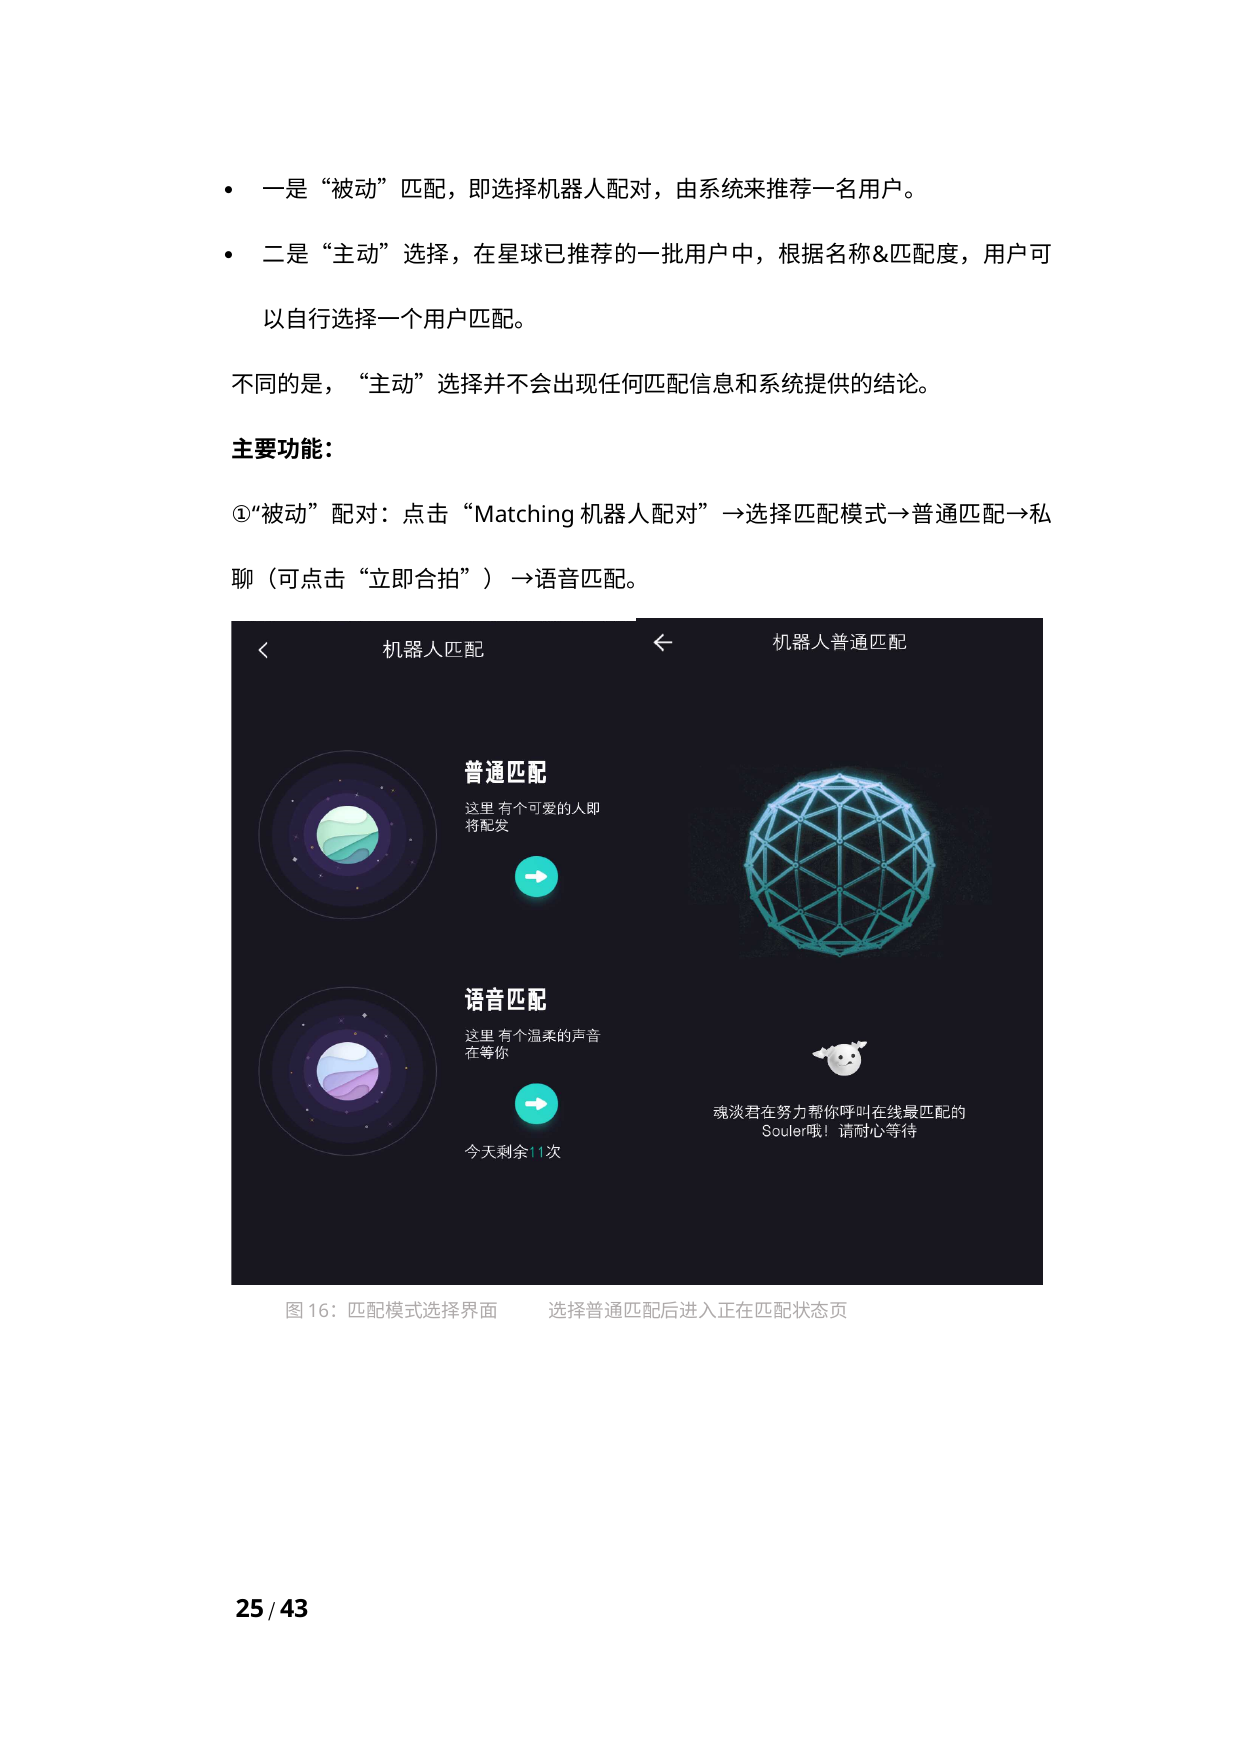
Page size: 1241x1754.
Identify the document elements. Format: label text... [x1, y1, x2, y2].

text 图16：匹配模式选择界面 选择普通匹配后进入正在匹配状态页 [231, 1293, 1053, 1326]
text 不同的是，“主动”选择并不会出现任何匹配信息和系统提供的结论。 [231, 351, 1053, 416]
list 二是“主动”选择，在星球已推荐的一批用户中，根据名称&匹配度，用户可以自行选择一个用户匹配。 [225, 221, 1053, 351]
list 一是“被动”匹配，即选择机器人配对，由系统来推荐一名用户。 [225, 156, 1053, 221]
text ①“被动”配对：点击“Matching机器人配对”→选择匹配模式→普通匹配→私聊（可点击“立即合拍”） →语音匹配。 [231, 481, 1053, 611]
text 主要功能： [231, 416, 1053, 481]
picture [231, 618, 1043, 1285]
